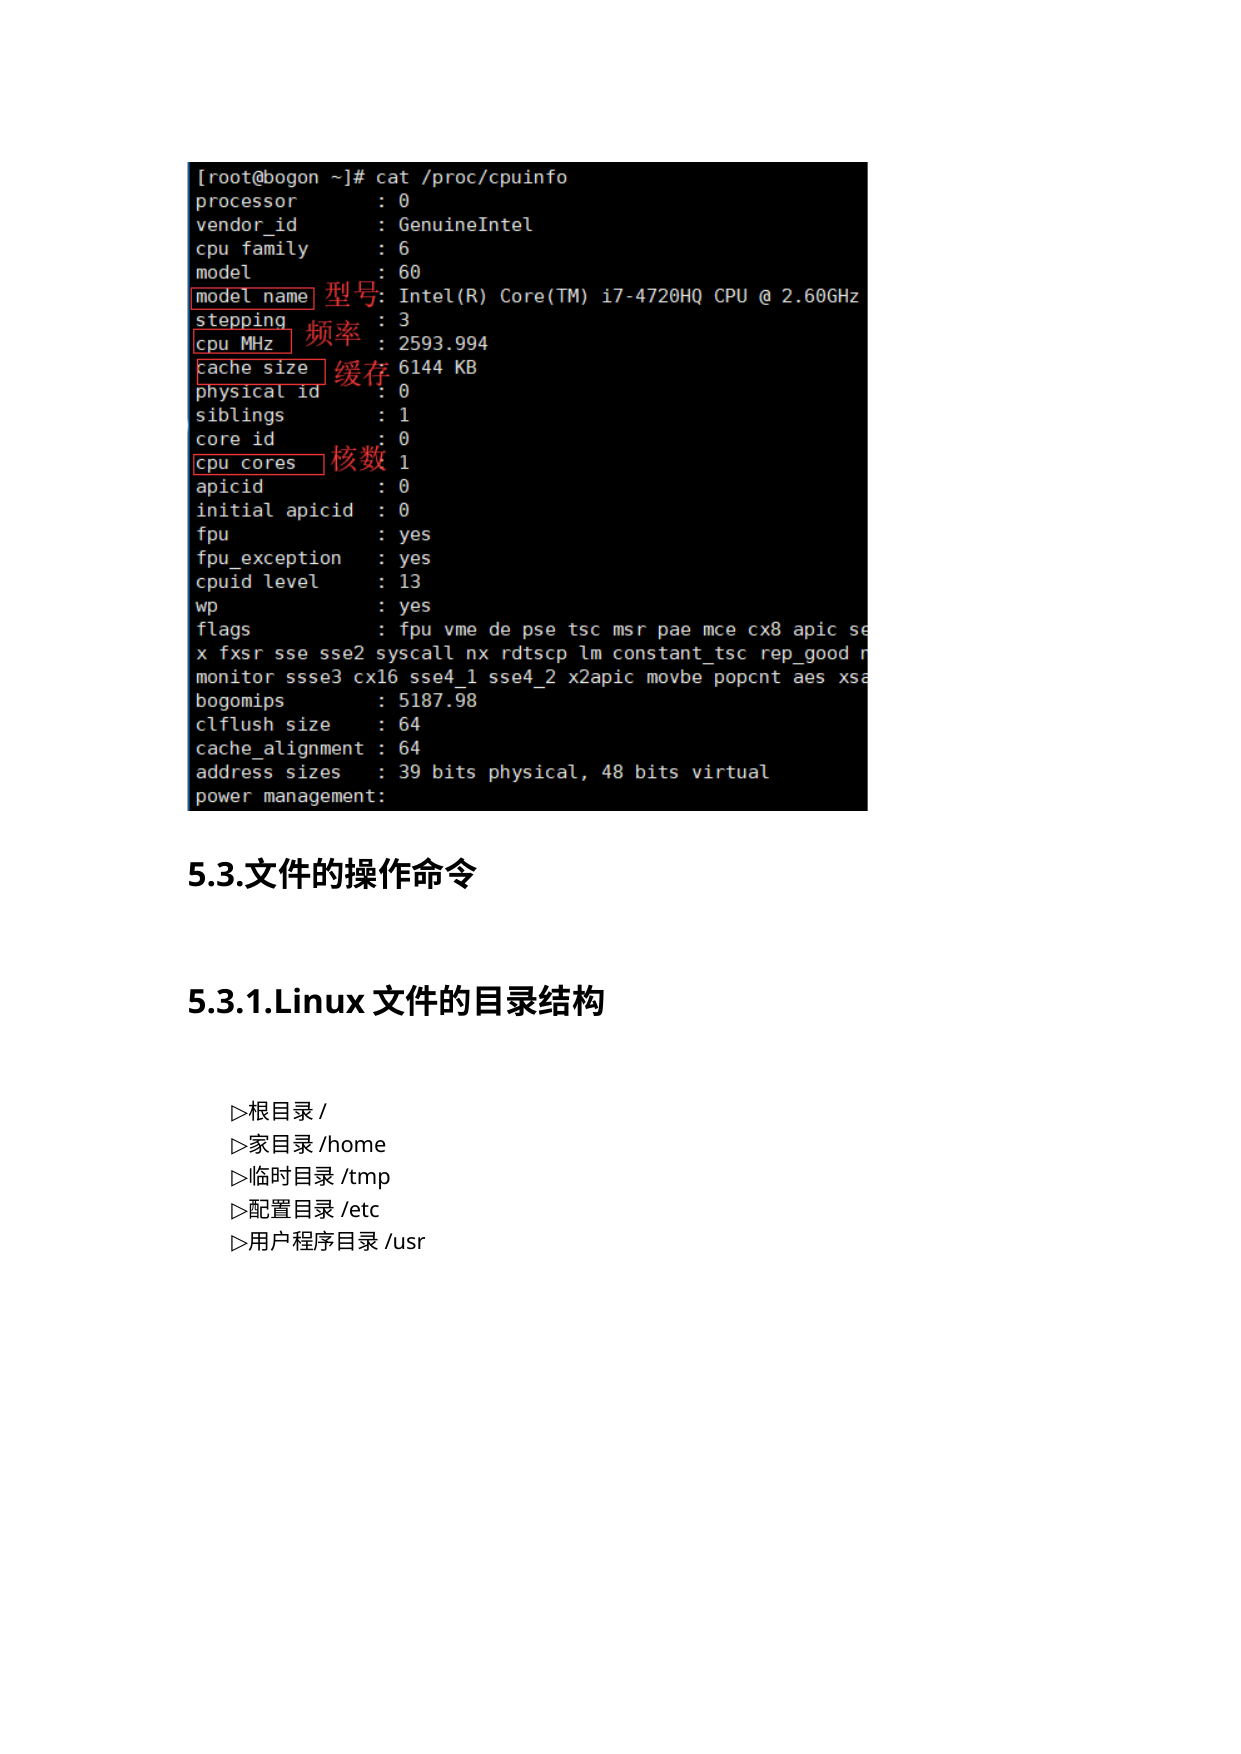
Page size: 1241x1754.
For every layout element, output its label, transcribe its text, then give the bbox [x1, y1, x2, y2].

text ▷根目录 / [187, 1094, 1053, 1126]
text ▷家目录 /home [231, 1126, 1053, 1159]
text ▷用户程序目录 /usr [231, 1224, 1053, 1256]
subtitle 5.3.文件的操作命令 [187, 839, 1053, 904]
text ▷配置目录 /etc [231, 1191, 1053, 1224]
text ▷临时目录 /tmp [231, 1159, 1053, 1191]
picture [187, 162, 868, 811]
subtitle 5.3.1.Linux文件的目录结构 [187, 966, 1053, 1031]
